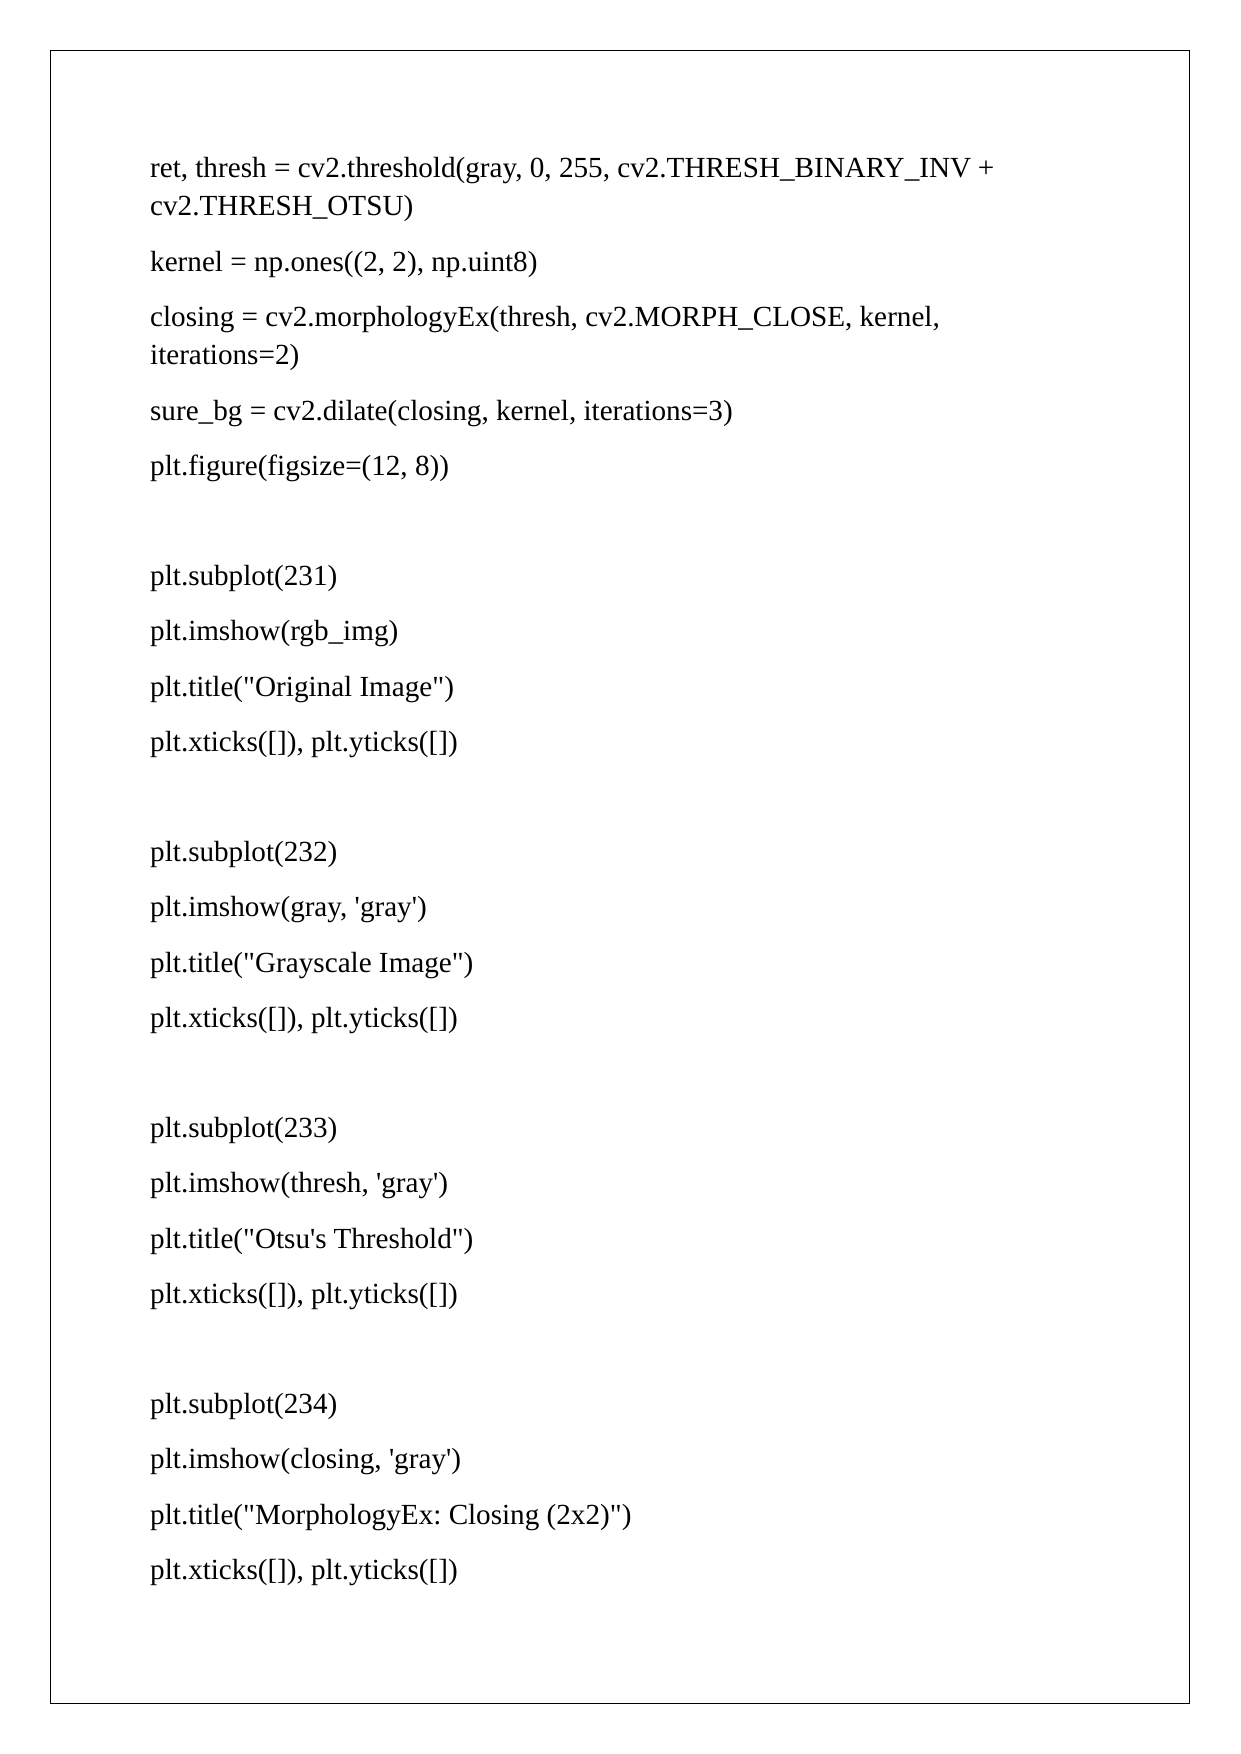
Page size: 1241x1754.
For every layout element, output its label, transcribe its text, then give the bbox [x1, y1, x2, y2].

text plt.title("Grayscale Image") [150, 945, 1090, 978]
text plt.subplot(233) [150, 1110, 1090, 1144]
text plt.imshow(closing, 'gray') [150, 1442, 1090, 1475]
text closing = cv2.morphologyEx(thresh, cv2.MORPH_CLOSE, kernel, iterations=2) [150, 299, 1090, 371]
text plt.imshow(thresh, 'gray') [150, 1166, 1090, 1199]
text plt.title("MorphologyEx: Closing (2x2)") [150, 1497, 1090, 1530]
text plt.xticks([]), plt.yticks([]) [150, 1000, 1090, 1033]
text plt.subplot(234) [150, 1386, 1090, 1420]
text plt.xticks([]), plt.yticks([]) [150, 1276, 1090, 1309]
text plt.title("Otsu's Threshold") [150, 1221, 1090, 1254]
text plt.imshow(gray, 'gray') [150, 889, 1090, 923]
text plt.title("Original Image") [150, 669, 1090, 702]
text plt.imshow(rgb_img) [150, 613, 1090, 647]
text ret, thresh = cv2.threshold(gray, 0, 255, cv2.THRESH_BINARY_INV + cv2.THRESH_OTSU) [150, 150, 1090, 222]
text plt.xticks([]), plt.yticks([]) [150, 724, 1090, 757]
text kernel = np.ones((2, 2), np.uint8) [150, 244, 1090, 277]
text plt.subplot(231) [150, 558, 1090, 592]
text plt.subplot(232) [150, 834, 1090, 868]
text plt.figure(figsize=(12, 8)) [150, 448, 1090, 481]
text sure_bg = cv2.dilate(closing, kernel, iterations=3) [150, 393, 1090, 426]
text plt.xticks([]), plt.yticks([]) [150, 1552, 1090, 1586]
